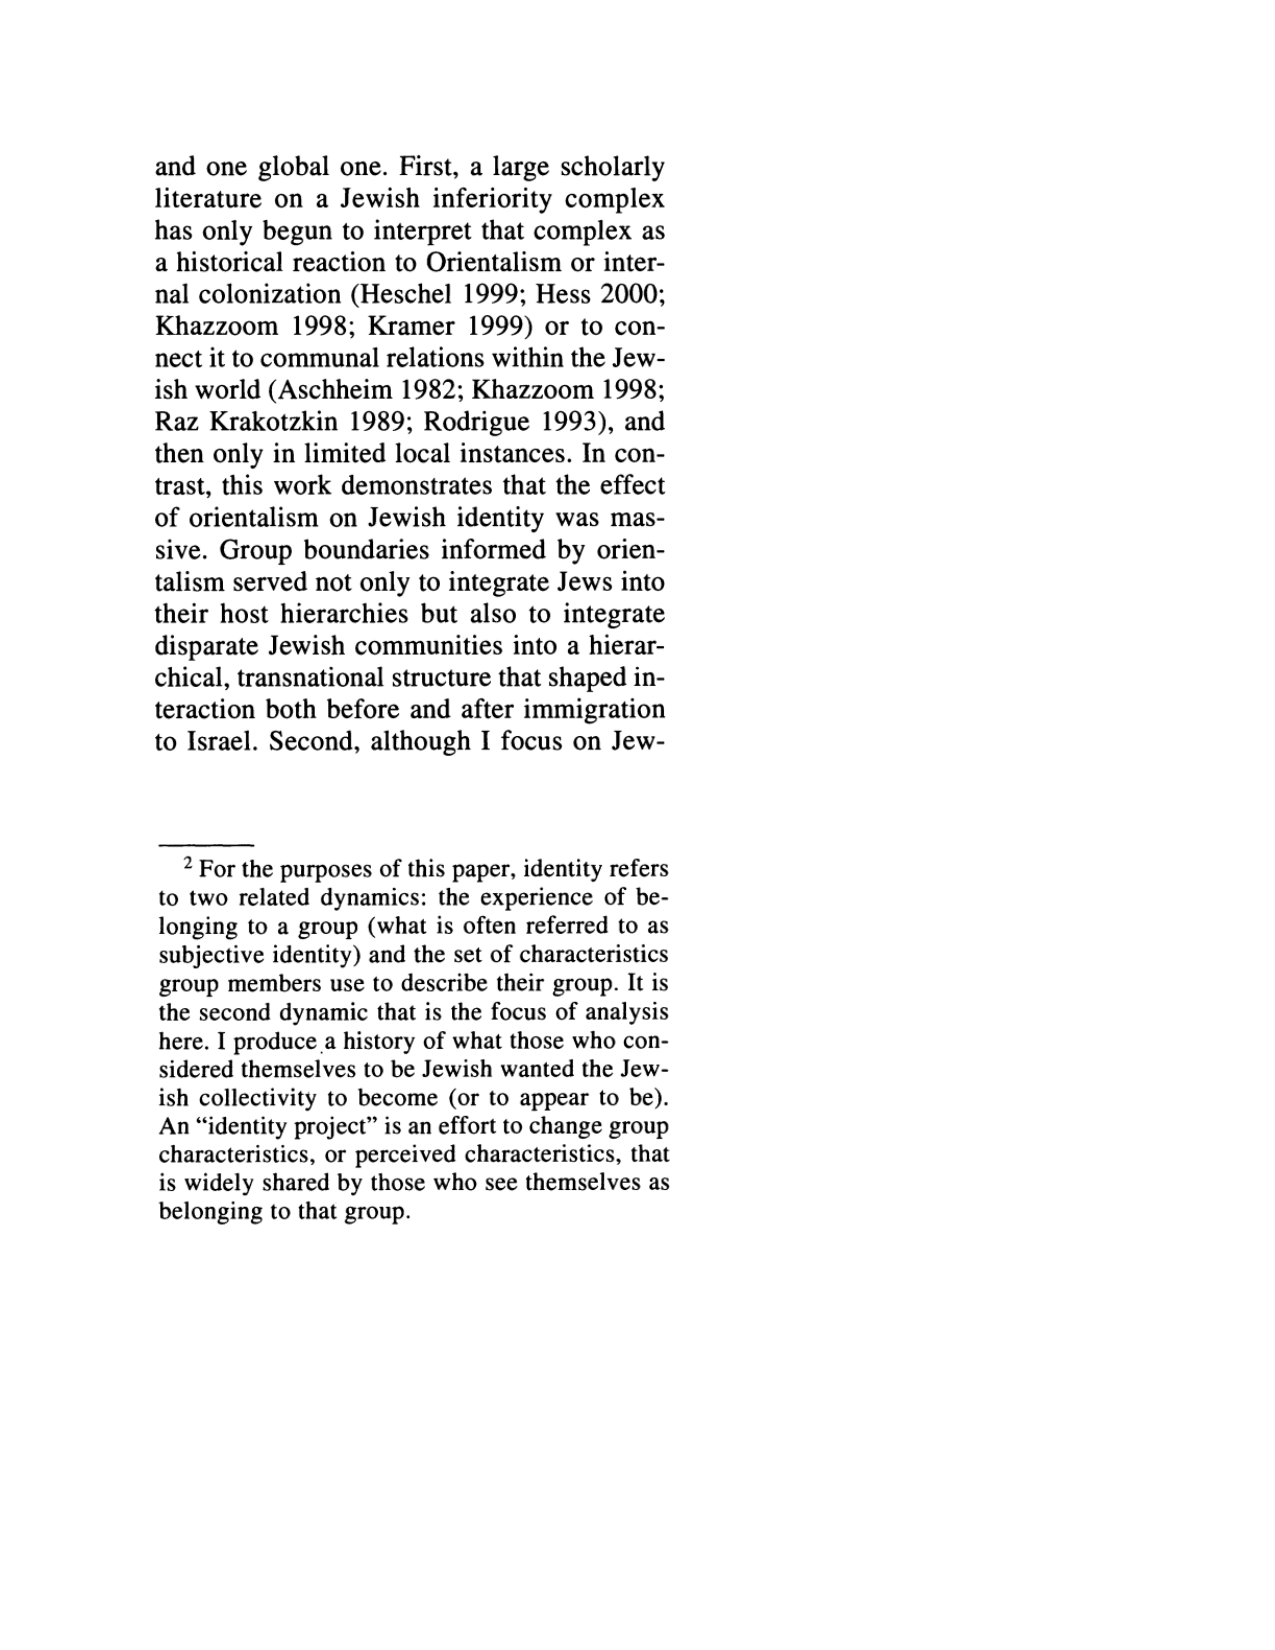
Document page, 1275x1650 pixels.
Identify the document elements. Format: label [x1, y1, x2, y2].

picture [150, 150, 690, 759]
picture [150, 844, 698, 1235]
